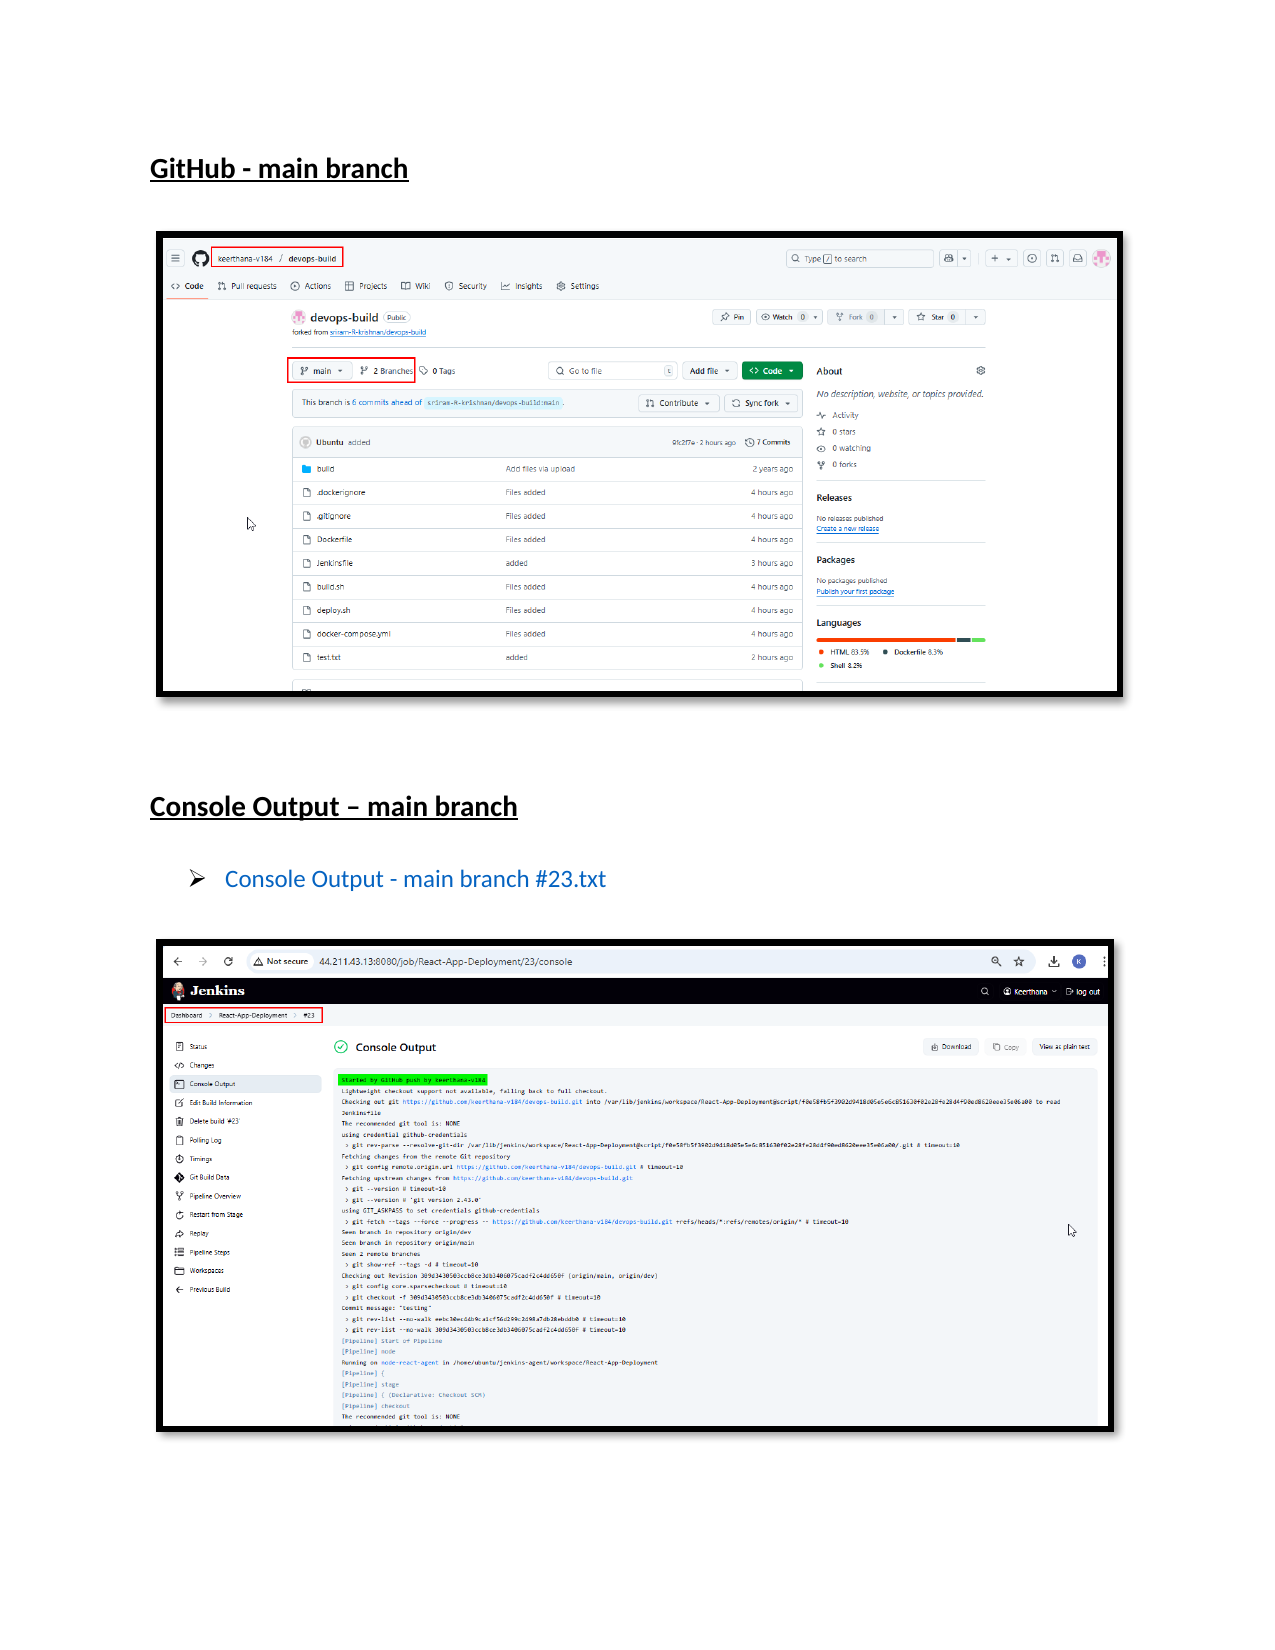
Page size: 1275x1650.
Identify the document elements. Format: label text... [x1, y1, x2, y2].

text Console Output – main branch [150, 717, 1125, 859]
picture [163, 238, 1117, 691]
picture [163, 946, 1108, 1426]
list Console Output - main branch #23.txt [187, 863, 1125, 894]
